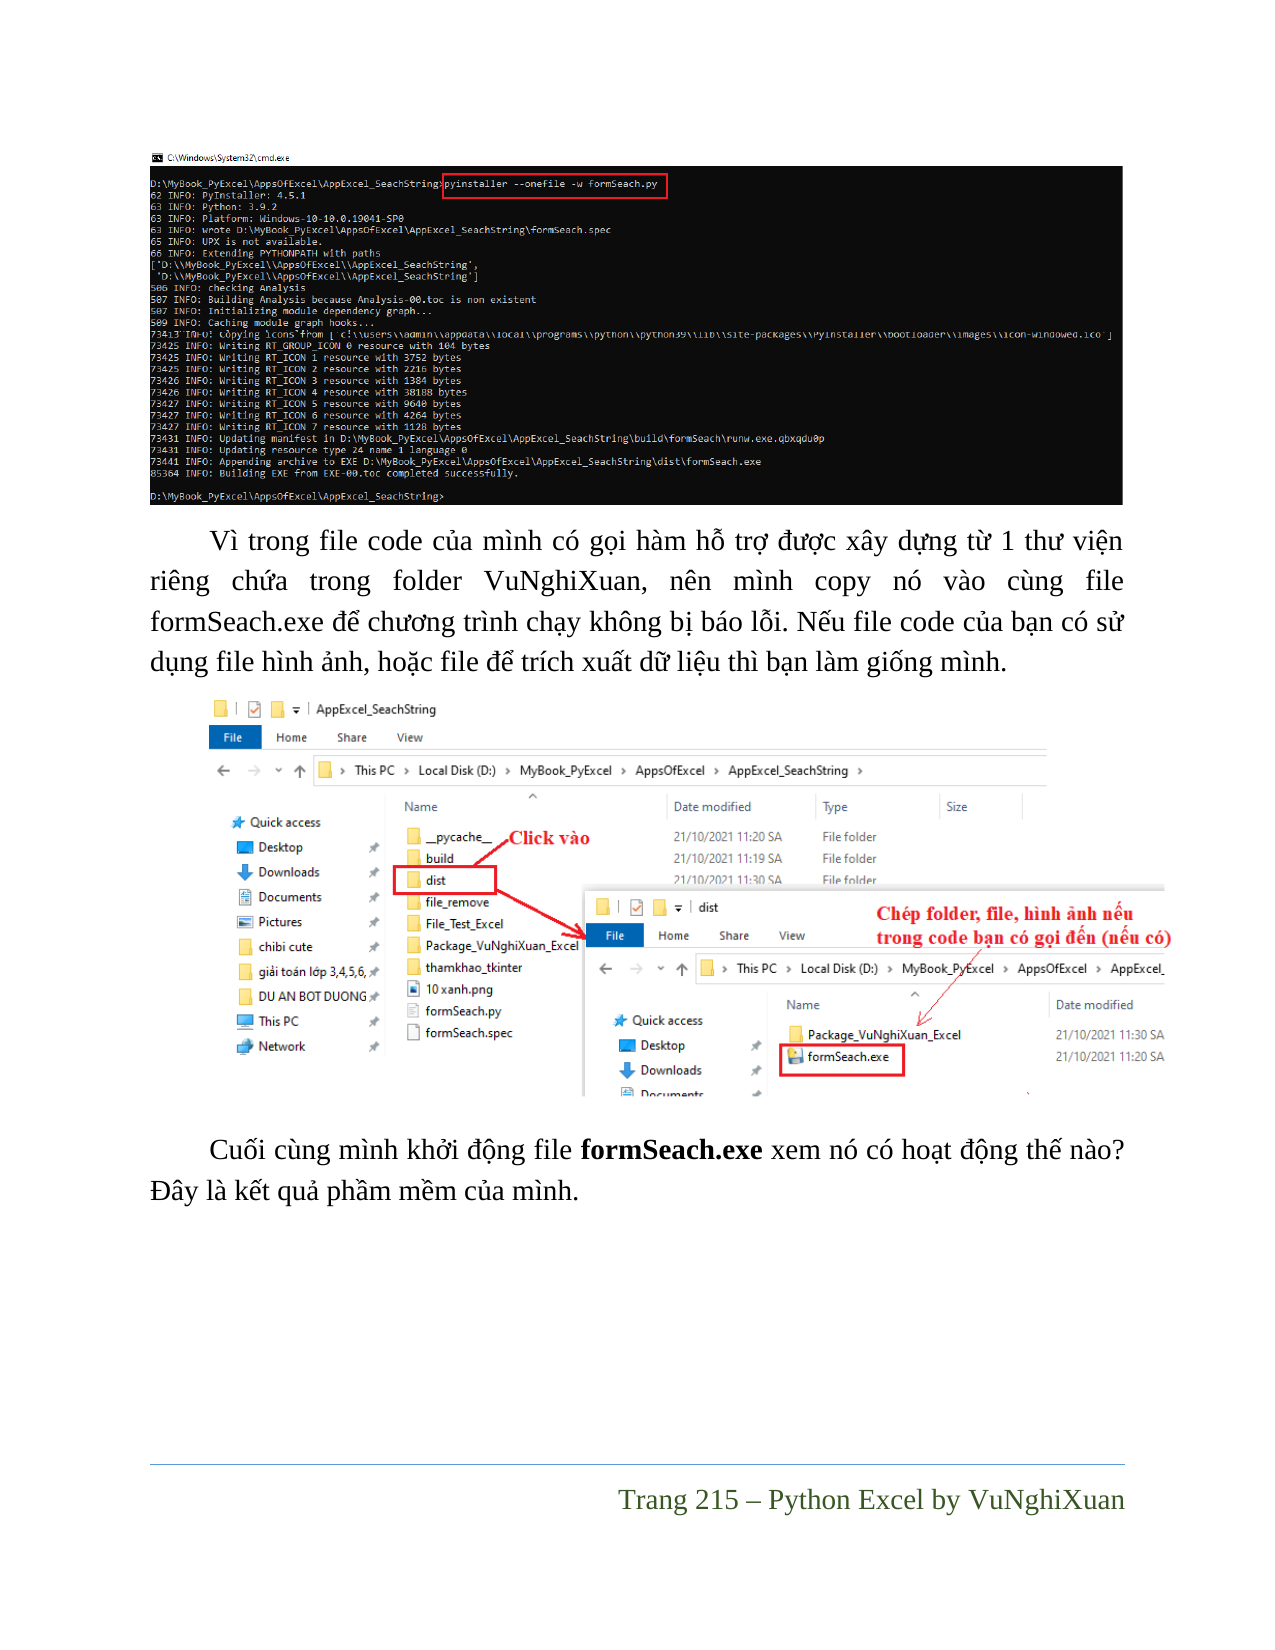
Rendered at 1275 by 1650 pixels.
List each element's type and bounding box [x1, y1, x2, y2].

picture [150, 150, 1123, 505]
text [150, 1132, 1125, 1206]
picture [209, 696, 1183, 1114]
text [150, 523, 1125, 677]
